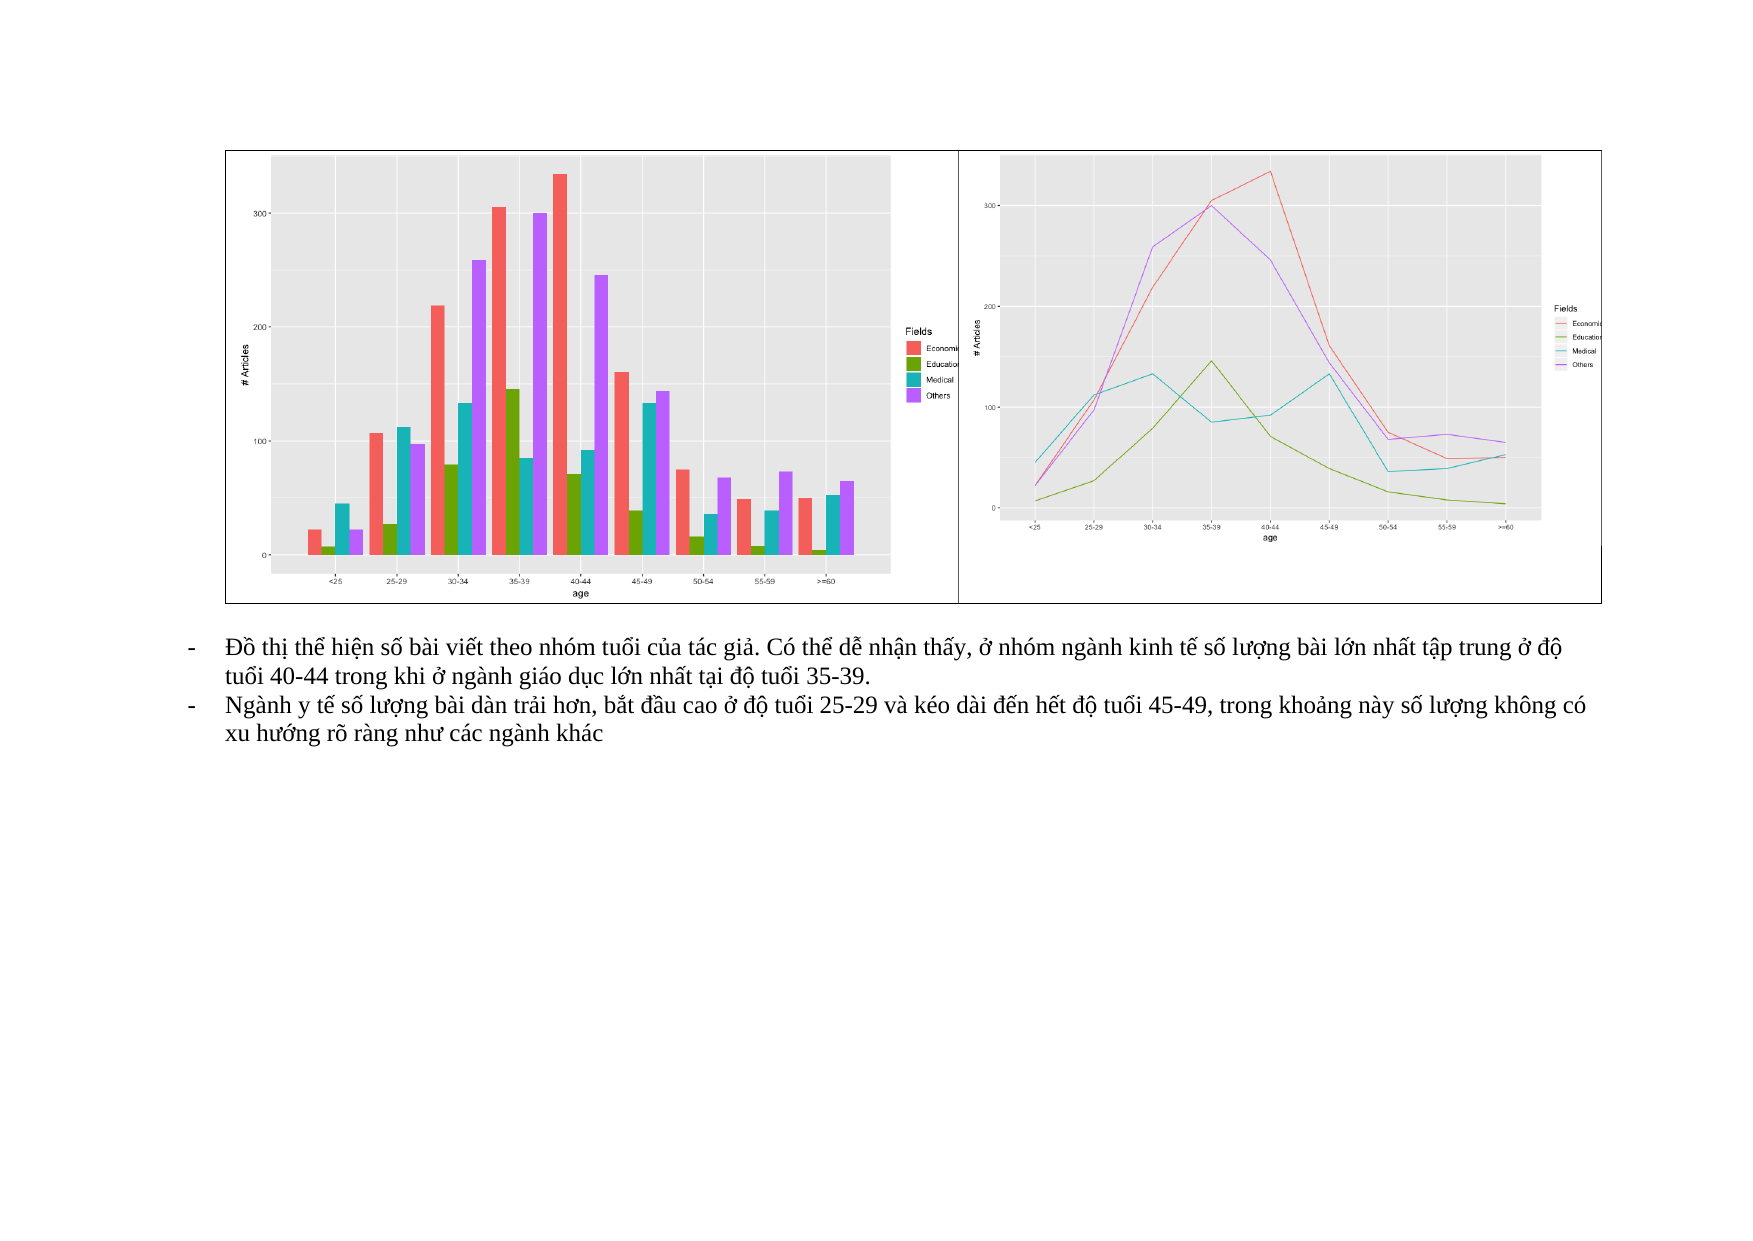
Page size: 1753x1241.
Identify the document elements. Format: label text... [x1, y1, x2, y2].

list Ngành y tế số lượng bài dàn trải hơn, bắt đầu cao ở độ tuổi 25-29 và kéo dài đến hết độ tuổi 45-49, trong khoảng này số lượng không có xu hướng rõ ràng như các ngành khác [187, 690, 1602, 747]
picture [969, 151, 1602, 546]
list Đồ thị thể hiện số bài viết theo nhóm tuổi của tác giả. Có thể dễ nhận thấy, ở nhóm ngành kinh tế số lượng bài lớn nhất tập trung ở độ tuổi 40-44 trong khi ở ngành giáo dục lớn nhất tại độ tuổi 35-39. [187, 632, 1602, 690]
picture [236, 151, 959, 603]
table_header [226, 151, 236, 602]
table_header [959, 151, 1601, 602]
